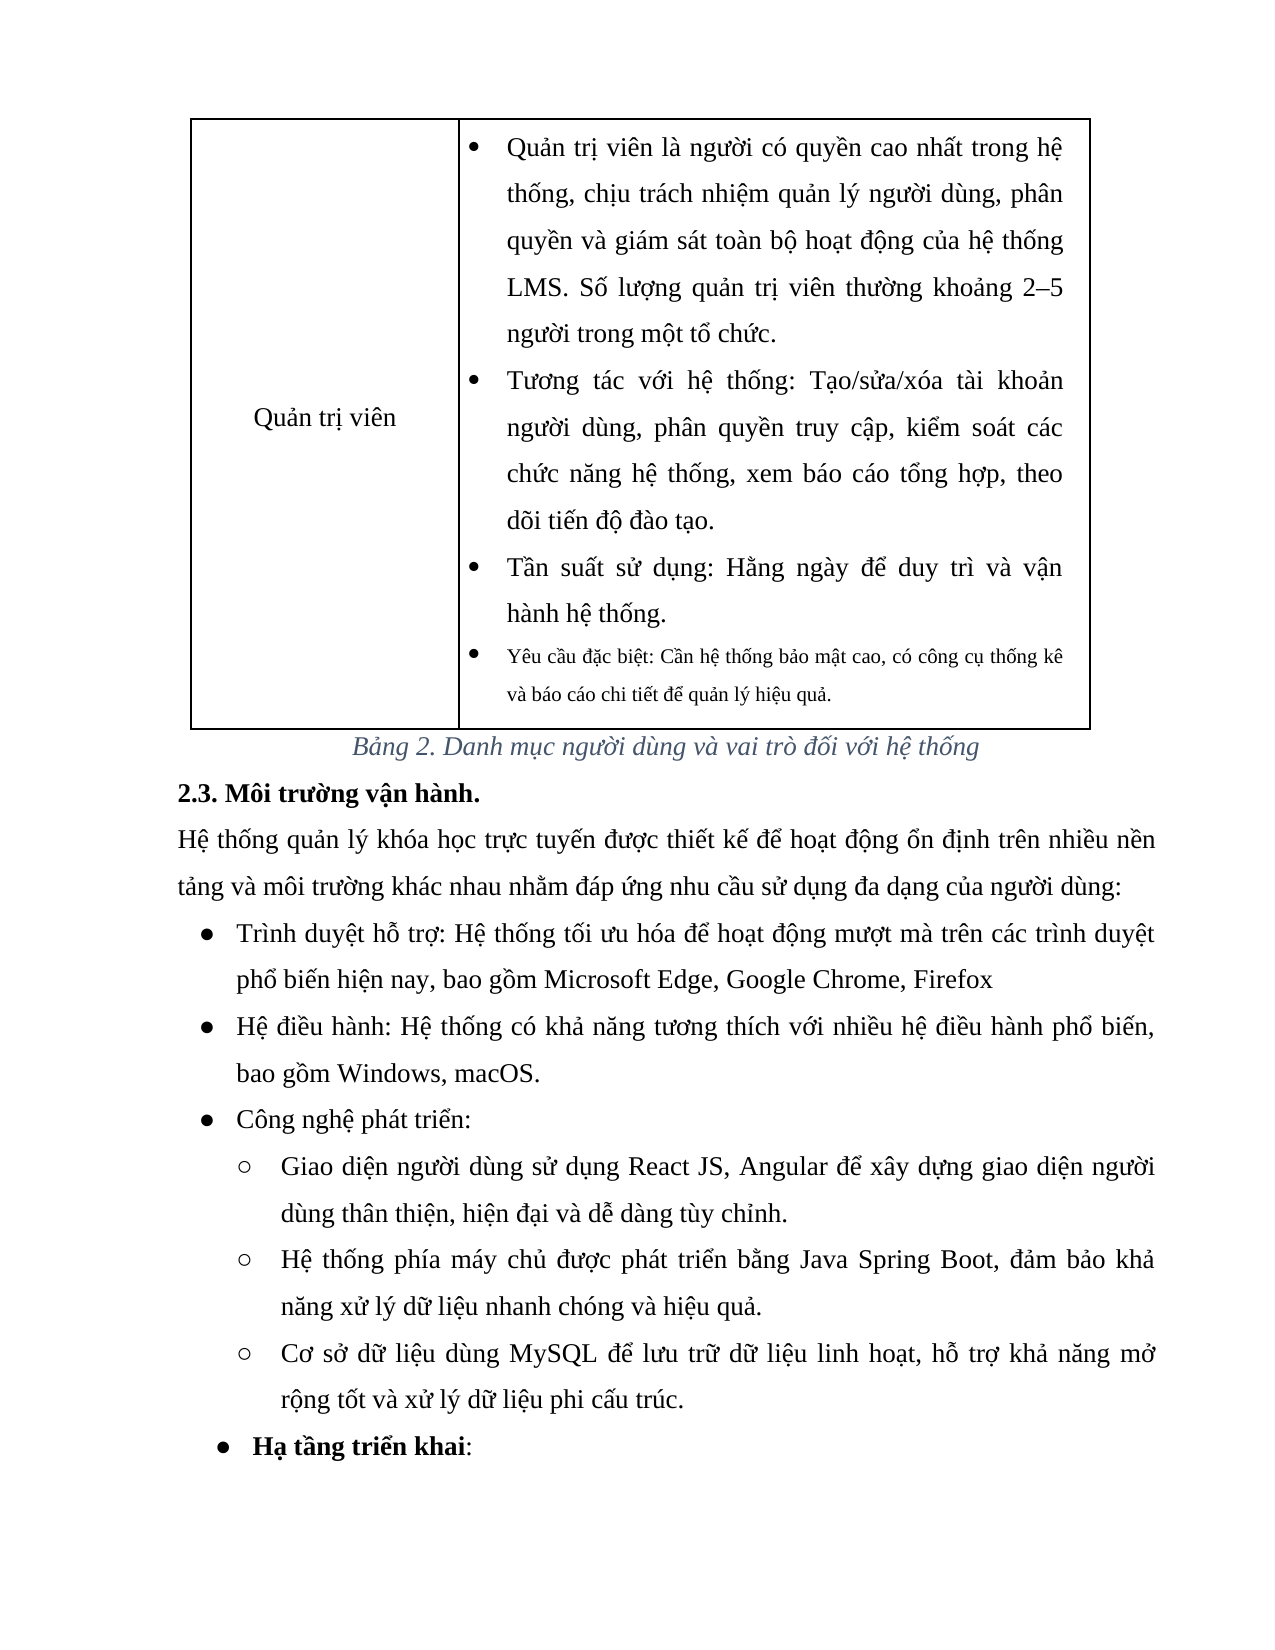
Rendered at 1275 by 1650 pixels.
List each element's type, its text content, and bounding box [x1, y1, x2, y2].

list Hạ tầng triển khai: [215, 1430, 1157, 1461]
list Giao diện người dùng sử dụng React JS, Angular để xây dựng giao diện người dùng thân thiện, hiện đại và dễ dàng tùy chỉnh. [236, 1150, 1157, 1228]
list Hệ điều hành: Hệ thống có khả năng tương thích với nhiều hệ điều hành phổ biến, bao gồm Windows, macOS. [199, 1010, 1157, 1088]
list Cơ sở dữ liệu dùng MySQL để lưu trữ dữ liệu linh hoạt, hỗ trợ khả năng mở rộng tốt và xử lý dữ liệu phi cấu trúc. [236, 1337, 1157, 1415]
list Công nghệ phát triển: [199, 1103, 1157, 1135]
text Hệ thống quản lý khóa học trực tuyến được thiết kế để hoạt động ổn định trên nhiều nền tảng và môi trường khác nhau nhằm đáp ứng nhu cầu sử dụng đa dạng của người dùng: [177, 823, 1157, 901]
list Trình duyệt hỗ trợ: Hệ thống tối ưu hóa để hoạt động mượt mà trên các trình duyệt phổ biến hiện nay, bao gồm Microsoft Edge, Google Chrome, Firefox [199, 917, 1157, 995]
text Bảng 2. Danh mục người dùng và vai trò đối với hệ thống [177, 730, 1157, 761]
subtitle 2.3. Môi trường vận hành. [177, 777, 1157, 808]
list Hệ thống phía máy chủ được phát triển bằng Java Spring Boot, đảm bảo khả năng xử lý dữ liệu nhanh chóng và hiệu quả. [236, 1243, 1157, 1321]
table_header Quản trị viên là người có quyền cao nhất trong hệ thống, chịu trách nhiệm quản lý người dùng, phân quyền và giám sát toàn bộ hoạt động của hệ thống LMS. Số lượng quản trị viên thường khoảng 2–5 người trong một tổ chức. Tương tác với hệ thống: Tạo/sửa/xóa tài khoản người dùng, phân quyền truy cập, kiểm soát các chức năng hệ thống, xem báo cáo tổng hợp, theo dõi tiến độ đào tạo. Tần suất sử dụng: Hằng ngày để duy trì và vận hành hệ thống. Yêu cầu đặc biệt: Cần hệ thống bảo mật cao, có công cụ thống kê và báo cáo chi tiết để quản lý hiệu quả. [460, 120, 1089, 728]
table_header Quản trị viên [192, 120, 458, 728]
